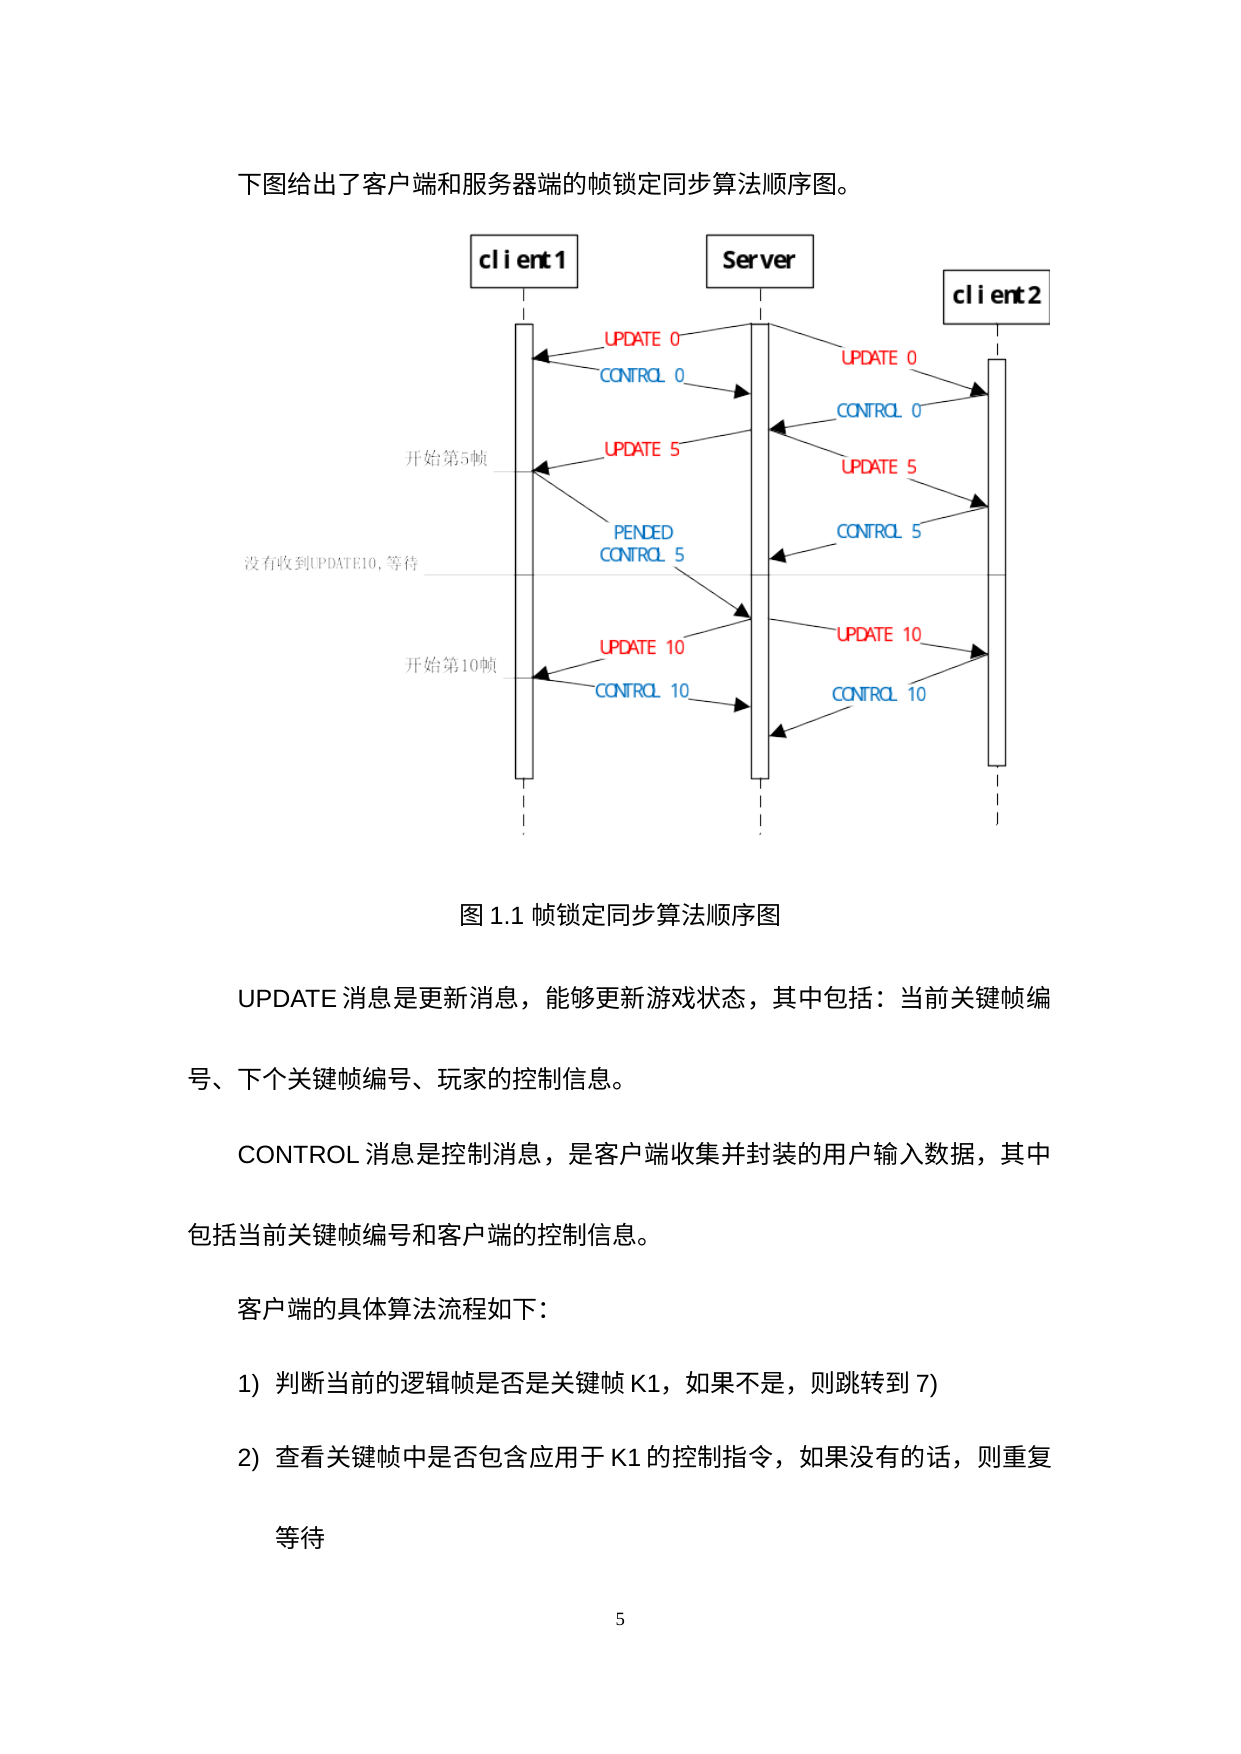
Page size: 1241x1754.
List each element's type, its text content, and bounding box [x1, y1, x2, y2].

list 判断当前的逻辑帧是否是关键帧K1，如果不是，则跳转到7) [237, 1349, 1053, 1414]
text CONTROL消息是控制消息，是客户端收集并封装的用户输入数据，其中包括当前关键帧编号和客户端的控制信息。 [187, 1120, 1053, 1266]
text 下图给出了客户端和服务器端的帧锁定同步算法顺序图。 [237, 150, 1053, 215]
text 图1.1 帧锁定同步算法顺序图 [187, 881, 1053, 946]
list 查看关键帧中是否包含应用于K1的控制指令，如果没有的话，则重复等待 [237, 1423, 1053, 1569]
text UPDATE消息是更新消息，能够更新游戏状态，其中包括：当前关键帧编号、下个关键帧编号、玩家的控制信息。 [187, 964, 1053, 1111]
text 客户端的具体算法流程如下： [187, 1275, 1053, 1340]
